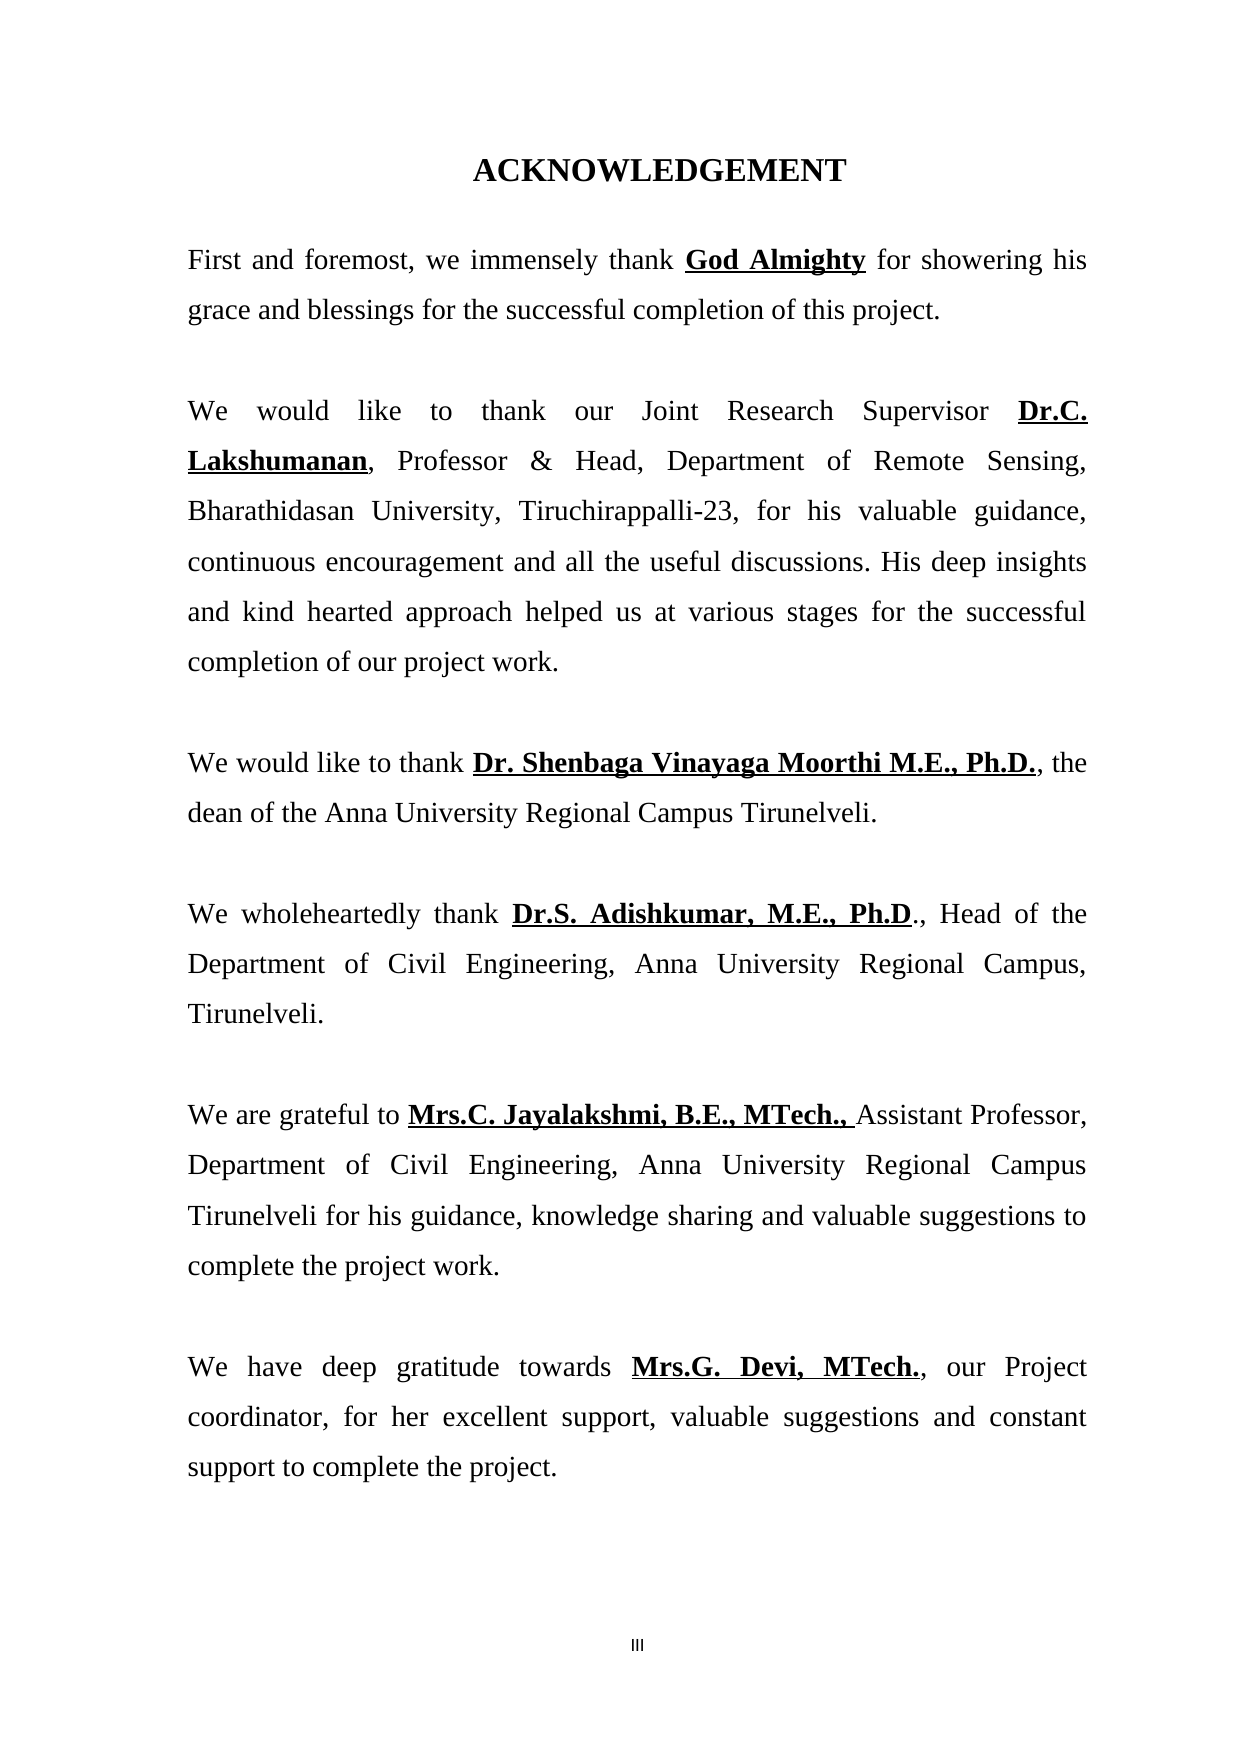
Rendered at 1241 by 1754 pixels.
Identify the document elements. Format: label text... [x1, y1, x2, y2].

text We would like to thank Dr. Shenbaga Vinayaga Moorthi M.E., Ph.D., the dean of the Anna University Regional Campus Tirunelveli. [187, 745, 1087, 829]
text We have deep gratitude towards Mrs.G. Devi, MTech., our Project coordinator, for her excellent support, valuable suggestions and constant support to complete the project. [187, 1349, 1087, 1483]
text We wholeheartedly thank Dr.S. Adishkumar, M.E., Ph.D., Head of the Department of Civil Engineering, Anna University Regional Campus, Tirunelveli. [187, 896, 1087, 1030]
text First and foremost, we immensely thank God Almighty for showering his grace and blessings for the successful completion of this project. [187, 242, 1087, 326]
text We are grateful to Mrs.C. Jayalakshmi, B.E., MTech., Assistant Professor, Department of Civil Engineering, Anna University Regional Campus Tirunelveli for his guidance, knowledge sharing and valuable suggestions to complete the project work. [187, 1097, 1087, 1282]
text We would like to thank our Joint Research Supervisor Dr.C. Lakshumanan, Professor & Head, Department of Remote Sensing, Bharathidasan University, Tiruchirappalli-23, for his valuable guidance, continuous encouragement and all the useful discussions. His deep insights and kind hearted approach helped us at various stages for the successful completion of our project work. [187, 393, 1087, 678]
subtitle ACKNOWLEDGEMENT [232, 150, 1087, 188]
